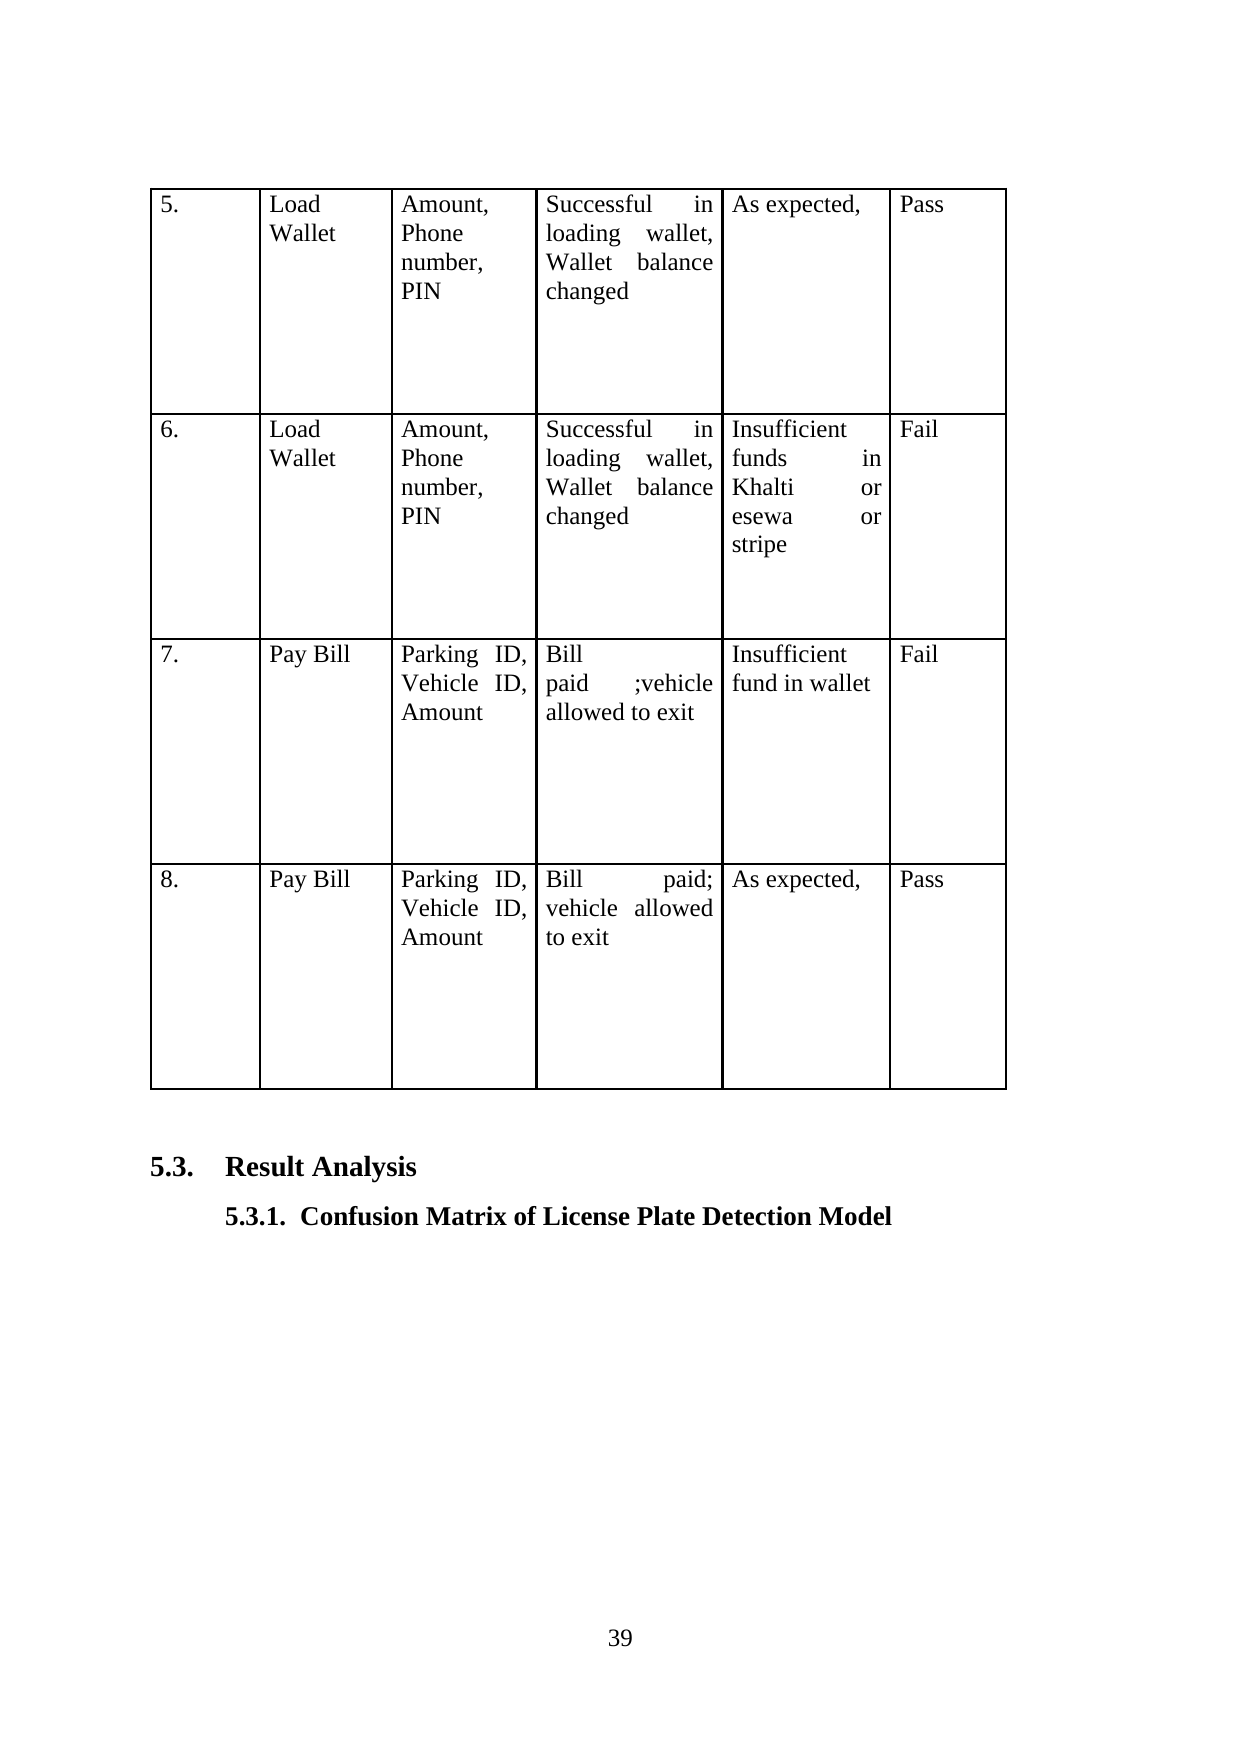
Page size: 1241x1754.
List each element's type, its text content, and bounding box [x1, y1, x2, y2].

table_cell Load Wallet [261, 415, 391, 637]
table_cell Pass [891, 190, 1005, 412]
table_cell Successful in loading wallet, Wallet balance changed [538, 415, 721, 637]
table_cell 8. [152, 865, 259, 1087]
table_cell Fail [891, 640, 1005, 862]
table_cell As expected, [724, 190, 889, 412]
table_cell Amount, Phone number, PIN [393, 190, 535, 412]
table_cell Pay Bill [261, 640, 391, 862]
table_cell Pay Bill [261, 865, 391, 1087]
subtitle Confusion Matrix of License Plate Detection Model [225, 1200, 1090, 1231]
table_cell Parking ID, Vehicle ID, Amount [393, 865, 535, 1087]
table_cell Bill paid; vehicle allowed to exit [538, 865, 721, 1087]
subtitle Result Analysis [150, 1149, 1090, 1183]
table_cell Amount, Phone number, PIN [393, 415, 535, 637]
table_cell Load Wallet [261, 190, 391, 412]
table_cell Fail [891, 415, 1005, 637]
table_cell Pass [891, 865, 1005, 1087]
table_cell Bill paid ;vehicle allowed to exit [538, 640, 721, 862]
table_cell 6. [152, 415, 259, 637]
table_cell Insufficient fund in wallet [724, 640, 889, 862]
table_cell Insufficient funds in Khalti or esewa or stripe [724, 415, 889, 637]
table_cell Parking ID, Vehicle ID, Amount [393, 640, 535, 862]
table_cell As expected, [724, 865, 889, 1087]
table_cell Successful in loading wallet, Wallet balance changed [538, 190, 721, 412]
table_cell 7. [152, 640, 259, 862]
table_cell 5. [152, 190, 259, 412]
